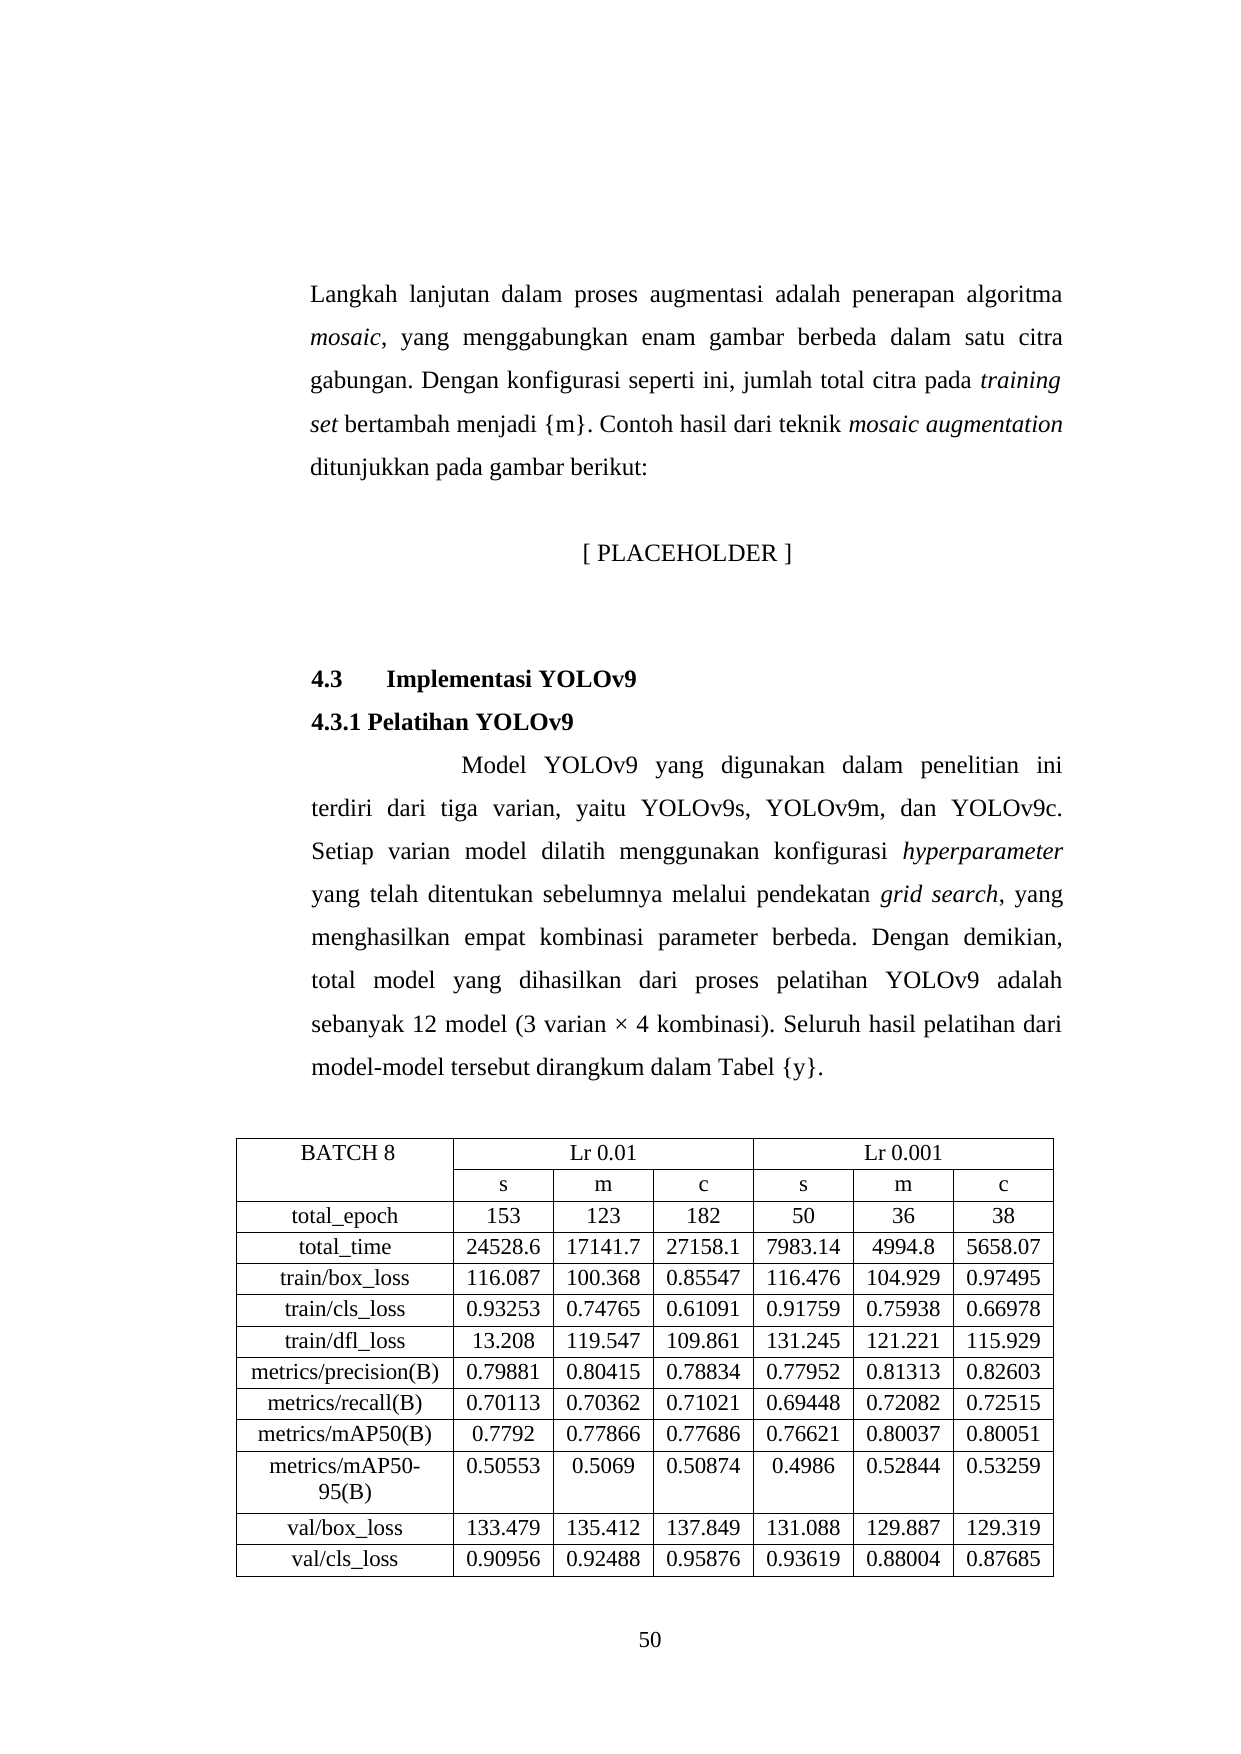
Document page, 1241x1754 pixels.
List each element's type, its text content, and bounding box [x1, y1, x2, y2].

table_cell c [654, 1170, 753, 1201]
table_cell 135.412 [554, 1514, 653, 1544]
table_cell 13.208 [454, 1327, 553, 1357]
table_cell 123 [554, 1202, 653, 1232]
table_cell 115.929 [954, 1327, 1053, 1357]
table_cell 0.85547 [654, 1264, 753, 1294]
table_cell 131.245 [754, 1327, 853, 1357]
text Model YOLOv9 yang digunakan dalam penelitian ini terdiri dari tiga varian, yaitu YOLOv9s, YOLOv9m, dan YOLOv9c. Setiap varian model dilatih menggunakan konfigurasi hyperparameter yang telah ditentukan sebelumnya melalui pendekatan grid search, yang menghasilkan empat kombinasi parameter berbeda. Dengan demikian, total model yang dihasilkan dari proses pelatihan YOLOv9 adalah sebanyak 12 model (3 varian × 4 kombinasi). Seluruh hasil pelatihan dari model-model tersebut dirangkum dalam Tabel {y}. [311, 750, 1063, 1081]
table_cell 153 [454, 1202, 553, 1232]
text Langkah lanjutan dalam proses augmentasi adalah penerapan algoritma mosaic, yang menggabungkan enam gambar berbeda dalam satu citra gabungan. Dengan konfigurasi seperti ini, jumlah total citra pada training set bertambah menjadi {m}. Contoh hasil dari teknik mosaic augmentation ditunjukkan pada gambar berikut: [310, 279, 1063, 481]
table_cell metrics/recall(B) [237, 1389, 453, 1419]
table_cell 0.78834 [654, 1358, 753, 1388]
table_cell train/dfl_loss [237, 1327, 453, 1357]
table_header Lr 0.001 [754, 1139, 1053, 1169]
table_cell 0.97495 [954, 1264, 1053, 1294]
table_cell 0.77866 [554, 1420, 653, 1451]
table_cell 0.92488 [554, 1545, 653, 1576]
table_cell 0.66978 [954, 1295, 1053, 1326]
table_cell 27158.1 [654, 1233, 753, 1263]
table_cell train/cls_loss [237, 1295, 453, 1326]
table_cell s [754, 1170, 853, 1201]
table_cell train/box_loss [237, 1264, 453, 1294]
table_cell 0.80415 [554, 1358, 653, 1388]
table_cell 0.72515 [954, 1389, 1053, 1419]
table_cell 0.91759 [754, 1295, 853, 1326]
table_cell 0.93619 [754, 1545, 853, 1576]
table_cell 0.87685 [954, 1545, 1053, 1576]
table_cell 0.81313 [854, 1358, 953, 1388]
table_cell s [454, 1170, 553, 1201]
table_cell 0.50553 [454, 1452, 553, 1513]
table_cell 0.4986 [754, 1452, 853, 1513]
table_cell 5658.07 [954, 1233, 1053, 1263]
table_cell 109.861 [654, 1327, 753, 1357]
table_cell 0.50874 [654, 1452, 753, 1513]
table_cell 0.5069 [554, 1452, 653, 1513]
table_cell 0.76621 [754, 1420, 853, 1451]
table_cell 0.52844 [854, 1452, 953, 1513]
table_cell 121.221 [854, 1327, 953, 1357]
table_cell total_time [237, 1233, 453, 1263]
table_cell 100.368 [554, 1264, 653, 1294]
table_cell 0.75938 [854, 1295, 953, 1326]
text 4.3 Implementasi YOLOv9 [311, 664, 1063, 692]
table_cell 4994.8 [854, 1233, 953, 1263]
table_cell 119.547 [554, 1327, 653, 1357]
table_cell metrics/mAP50(B) [237, 1420, 453, 1451]
table_cell 0.70362 [554, 1389, 653, 1419]
table_cell 0.93253 [454, 1295, 553, 1326]
text 4.3.1 Pelatihan YOLOv9 [311, 707, 1063, 736]
table_cell 137.849 [654, 1514, 753, 1544]
table_cell 24528.6 [454, 1233, 553, 1263]
table_cell 116.476 [754, 1264, 853, 1294]
table_cell metrics/precision(B) [237, 1358, 453, 1388]
table_cell m [554, 1170, 653, 1201]
table_cell 0.79881 [454, 1358, 553, 1388]
table_cell val/box_loss [237, 1514, 453, 1544]
table_cell val/cls_loss [237, 1545, 453, 1576]
table_cell 36 [854, 1202, 953, 1232]
table_cell c [954, 1170, 1053, 1201]
table_header Lr 0.01 [454, 1139, 753, 1169]
table_cell 0.95876 [654, 1545, 753, 1576]
table_cell 0.71021 [654, 1389, 753, 1419]
table_cell 38 [954, 1202, 1053, 1232]
table_cell 0.7792 [454, 1420, 553, 1451]
table_cell 0.74765 [554, 1295, 653, 1326]
table_cell 0.70113 [454, 1389, 553, 1419]
table_cell 0.53259 [954, 1452, 1053, 1513]
table_header BATCH 8 [237, 1139, 453, 1201]
table_cell 0.88004 [854, 1545, 953, 1576]
table_cell 0.80051 [954, 1420, 1053, 1451]
table_cell 0.77952 [754, 1358, 853, 1388]
table_cell 129.887 [854, 1514, 953, 1544]
table_cell 0.82603 [954, 1358, 1053, 1388]
table_cell 104.929 [854, 1264, 953, 1294]
table_cell total_epoch [237, 1202, 453, 1232]
table_cell m [854, 1170, 953, 1201]
table_cell metrics/mAP50-95(B) [237, 1452, 453, 1513]
table_cell 133.479 [454, 1514, 553, 1544]
table_cell 0.69448 [754, 1389, 853, 1419]
table_cell 0.80037 [854, 1420, 953, 1451]
table_cell 182 [654, 1202, 753, 1232]
table_cell 131.088 [754, 1514, 853, 1544]
table_cell 0.90956 [454, 1545, 553, 1576]
table_cell 50 [754, 1202, 853, 1232]
text [ PLACEHOLDER ] [311, 538, 1063, 567]
table_cell 116.087 [454, 1264, 553, 1294]
table_cell 0.61091 [654, 1295, 753, 1326]
table_cell 0.72082 [854, 1389, 953, 1419]
table_cell 7983.14 [754, 1233, 853, 1263]
table_cell 0.77686 [654, 1420, 753, 1451]
table_cell 17141.7 [554, 1233, 653, 1263]
table_cell 129.319 [954, 1514, 1053, 1544]
